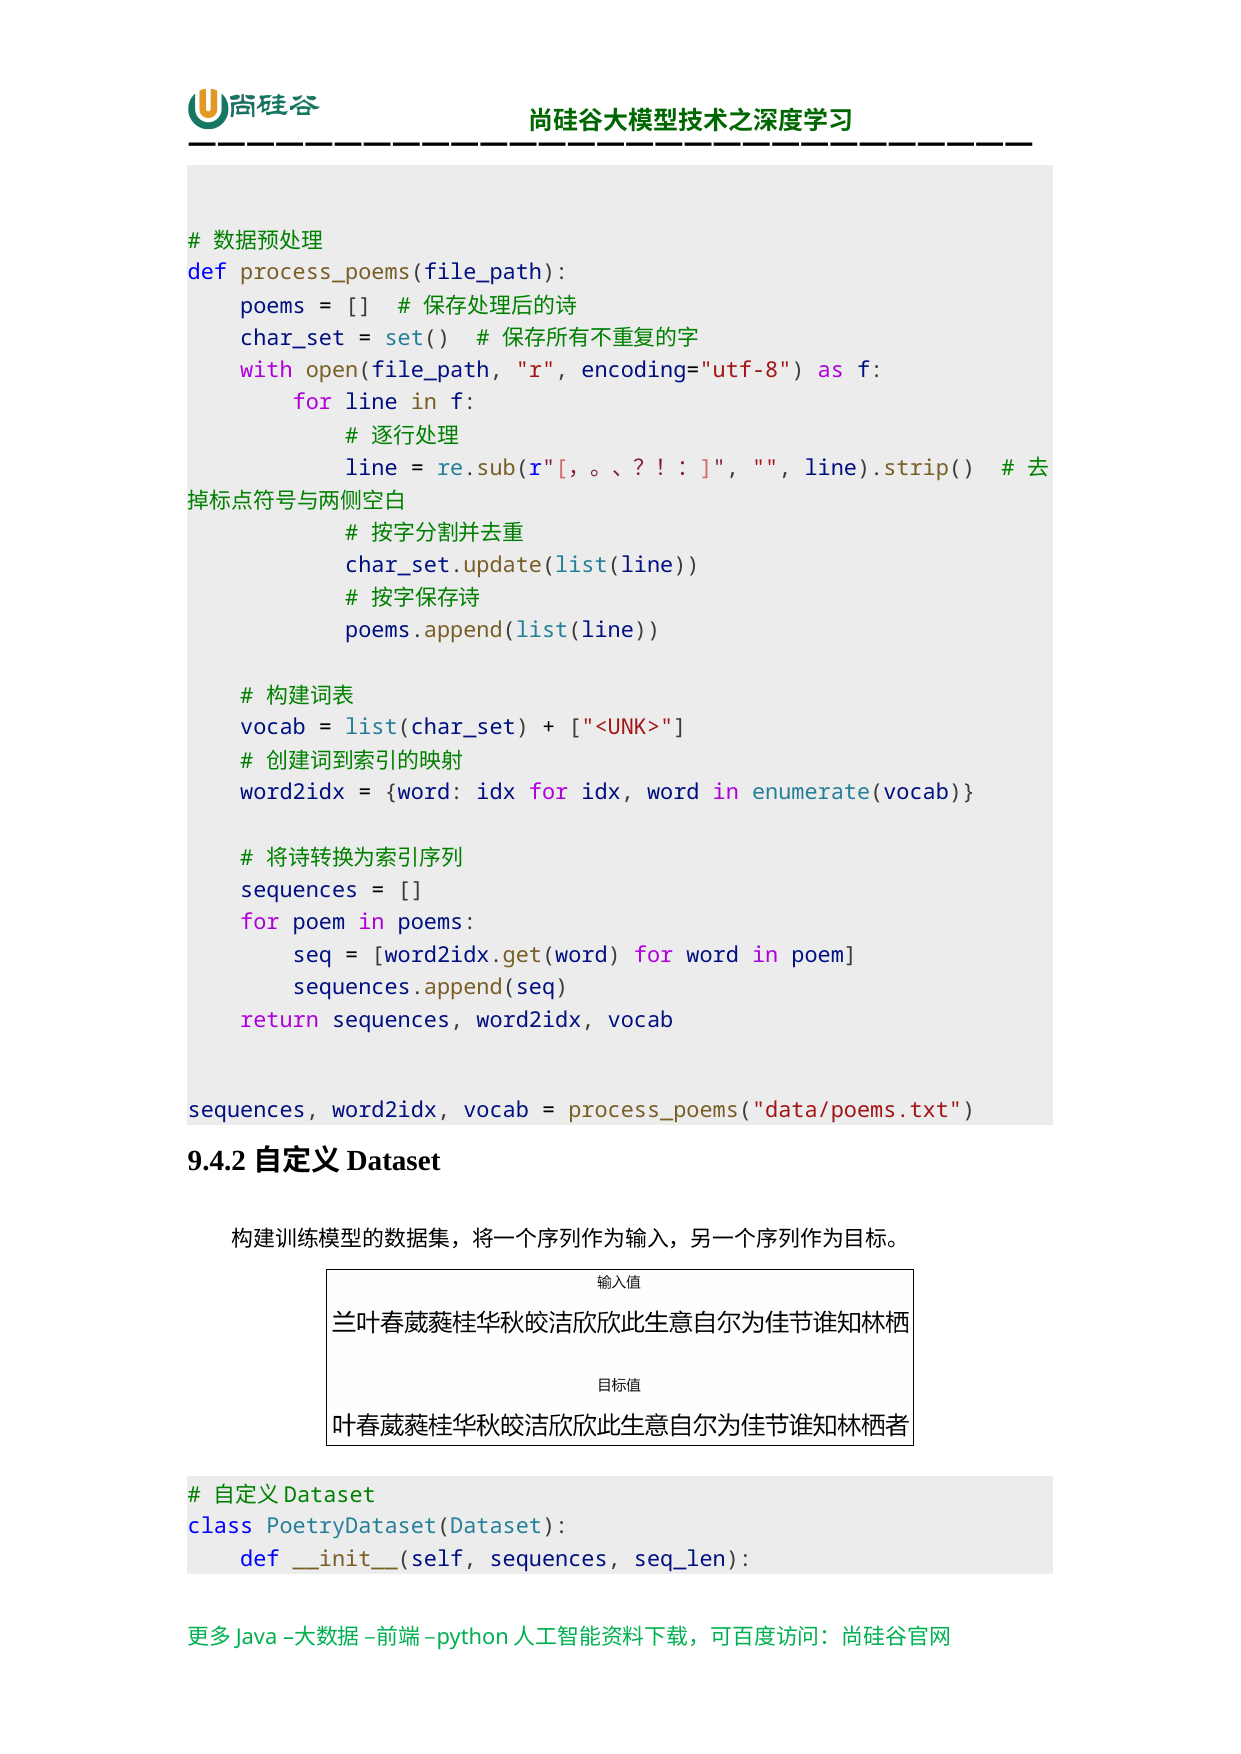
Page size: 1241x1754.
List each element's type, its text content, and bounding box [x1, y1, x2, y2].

text char_set = set() # 保存所有不重复的字 [187, 320, 1053, 352]
text for poem in poems: [187, 905, 1053, 937]
text class PoetryDataset(Dataset): [187, 1509, 1053, 1541]
text # 逐行处理 [187, 417, 1053, 450]
text with open(file_path, "r", encoding="utf-8") as f: [187, 352, 1053, 385]
text poems = [] # 保存处理后的诗 [187, 287, 1053, 320]
text vocab = list(char_set) + ["<UNK>"] [187, 710, 1053, 742]
picture [187, 88, 321, 130]
text seq = [word2idx.get(word) for word in poem] [187, 937, 1053, 970]
text # 自定义Dataset [187, 1476, 1053, 1509]
text char_set.update(list(line)) [187, 547, 1053, 580]
text return sequences, word2idx, vocab [187, 1002, 1053, 1035]
text def __init__(self, sequences, seq_len): [187, 1541, 1053, 1574]
text sequences, word2idx, vocab = process_poems("data/poems.txt") [187, 1092, 1053, 1125]
text # 数据预处理 [187, 222, 1053, 255]
text poems.append(list(line)) [187, 612, 1053, 645]
text # 按字保存诗 [187, 580, 1053, 612]
text line = re.sub(r"[，。、？！：]", "", line).strip() # 去掉标点符号与两侧空白 [187, 450, 1053, 515]
text for line in f: [187, 385, 1053, 417]
text # 创建词到索引的映射 [187, 742, 1053, 775]
text def process_poems(file_path): [187, 255, 1053, 287]
text 构建训练模型的数据集，将一个序列作为输入，另一个序列作为目标。 [187, 1220, 1053, 1253]
text # 按字分割并去重 [187, 515, 1053, 547]
text # 将诗转换为索引序列 [187, 840, 1053, 872]
text # 构建词表 [187, 677, 1053, 710]
text word2idx = {word: idx for idx, word in enumerate(vocab)} [187, 775, 1053, 807]
text sequences.append(seq) [187, 970, 1053, 1002]
text 自定义Dataset [187, 1125, 1053, 1190]
picture [327, 1270, 913, 1445]
text sequences = [] [187, 872, 1053, 905]
